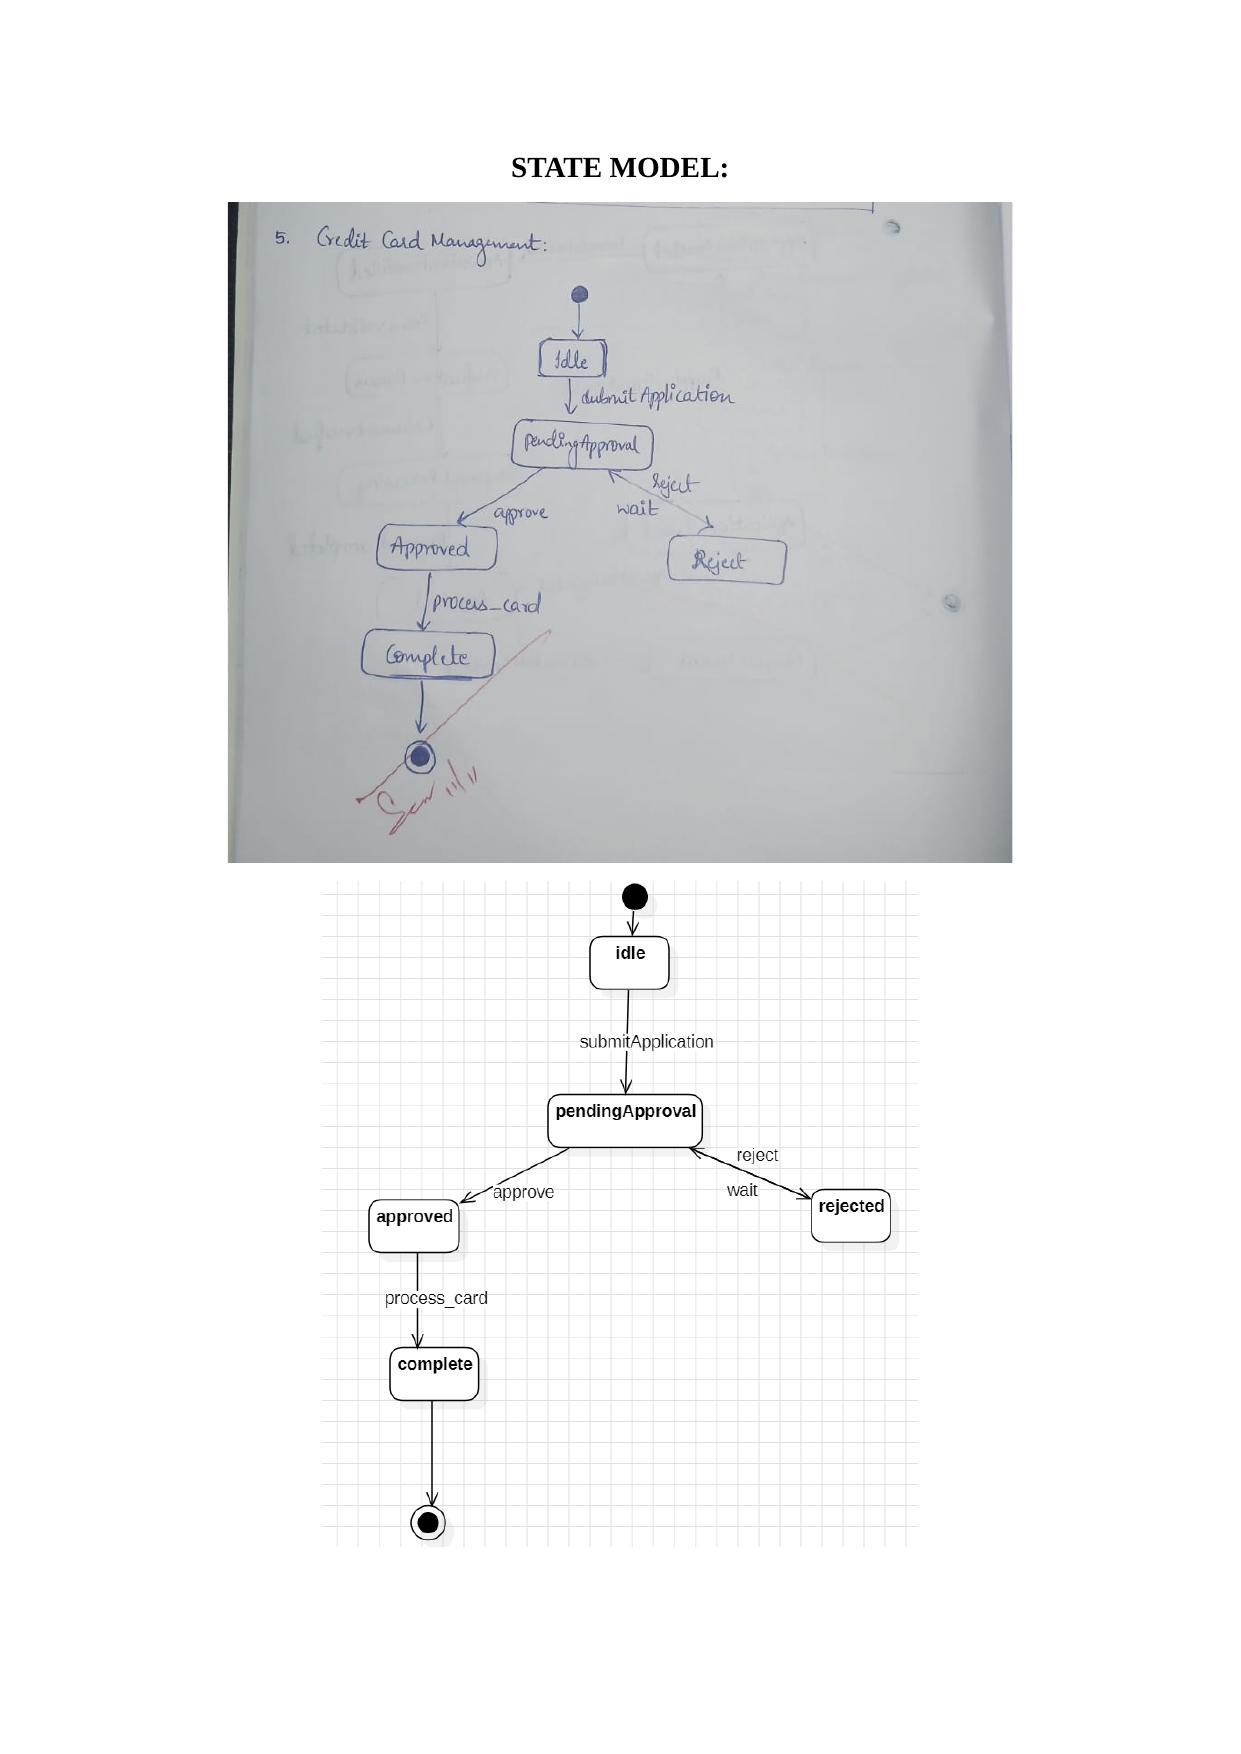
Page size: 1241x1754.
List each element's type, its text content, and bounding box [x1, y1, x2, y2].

text STATE MODEL: [150, 150, 1090, 183]
picture [227, 202, 1013, 863]
picture [322, 881, 919, 1547]
